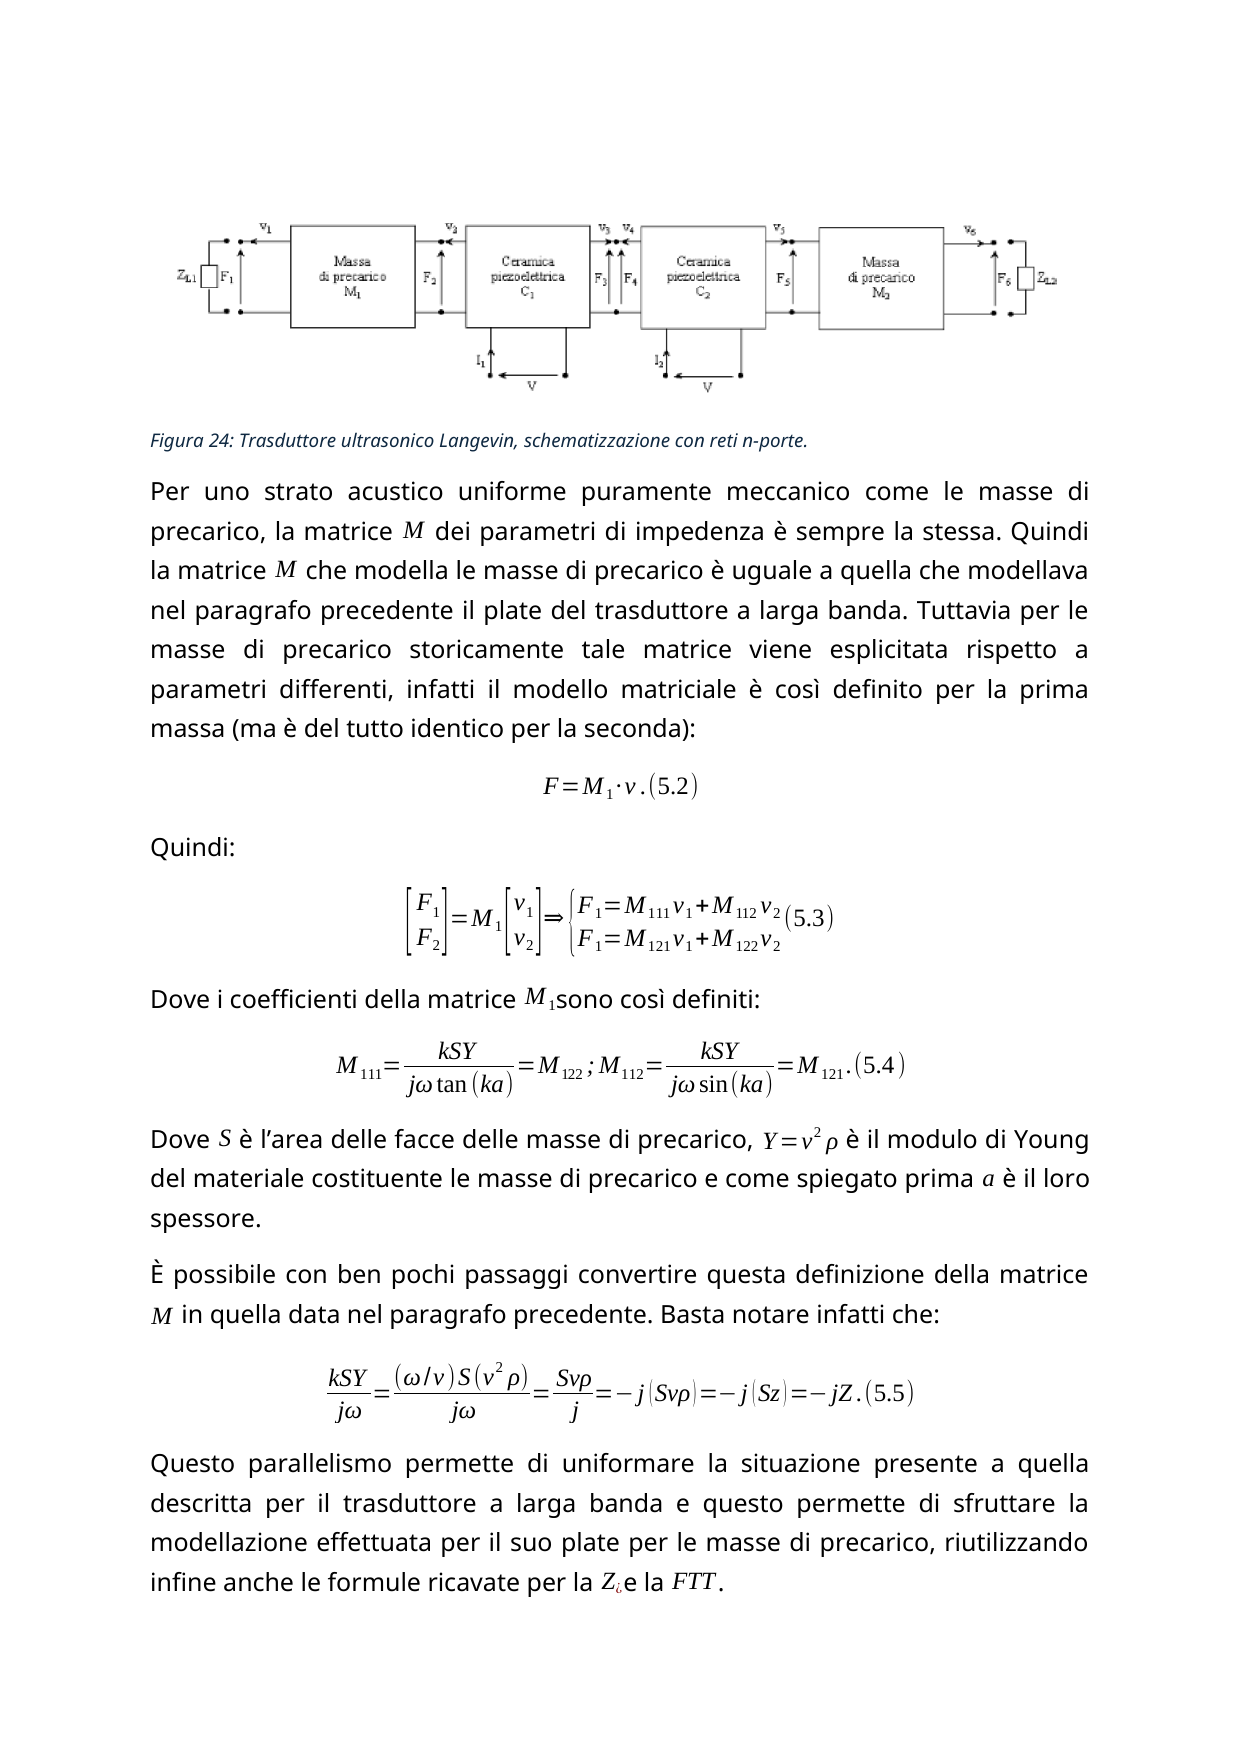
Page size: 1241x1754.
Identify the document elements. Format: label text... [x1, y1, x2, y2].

picture [150, 150, 1087, 405]
text È possibile con ben pochi passaggi convertire questa definizione della matrice in quella data nel paragrafo precedente. Basta notare infatti che: [150, 1257, 1090, 1337]
text Per uno strato acustico uniforme puramente meccanico come le masse di precarico, la matrice dei parametri di impedenza è sempre la stessa. Quindi la matrice che modella le masse di precarico è uguale a quella che modellava nel paragrafo precedente il plate del trasduttore a larga banda. Tuttavia per le masse di precarico storicamente tale matrice viene esplicitata rispetto a parametri differenti, infatti il modello matriciale è così definito per la prima massa (ma è del tutto identico per la seconda): [150, 474, 1090, 745]
text Dove i coefficienti della matrice sono così definiti: [150, 981, 1090, 1015]
text Quindi: [150, 829, 1090, 864]
text Dove è l’area delle facce delle masse di precarico, è il modulo di Young del materiale costituente le masse di precarico e come spiegato prima è il loro spessore. [150, 1122, 1090, 1234]
text Questo parallelismo permette di uniformare la situazione presente a quella descritta per il trasduttore a larga banda e questo permette di sfruttare la modellazione effettuata per il suo plate per le masse di precarico, riutilizzando infine anche le formule ricavate per la e la . [150, 1446, 1090, 1598]
